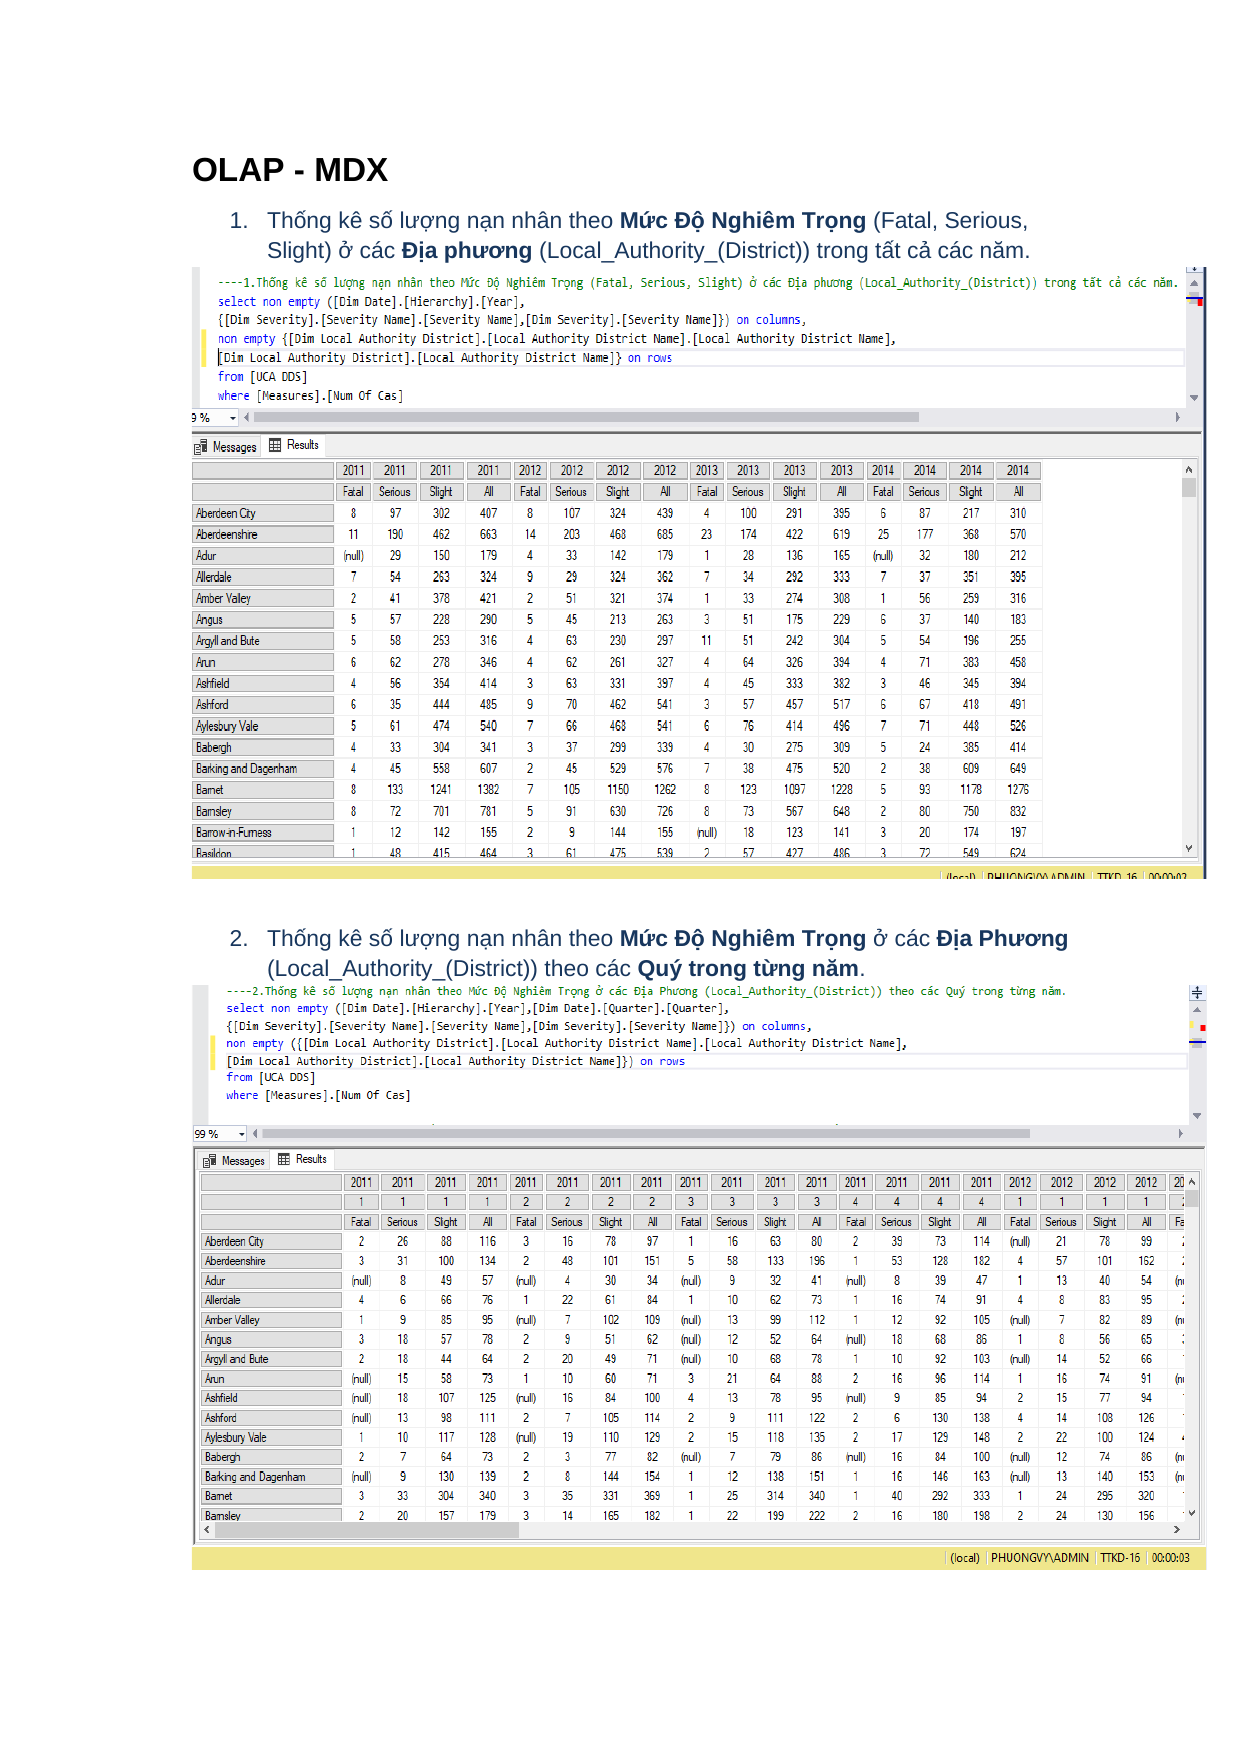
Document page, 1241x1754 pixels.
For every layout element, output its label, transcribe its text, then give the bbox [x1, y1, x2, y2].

picture [191, 985, 1207, 1570]
list Thống kê số lượng nạn nhân theo Mức Độ Nghiêm Trọng (Fatal, Serious, Slight) ở các Địa phương (Local_Authority_(District)) trong tất cả các năm. [229, 207, 1090, 263]
picture [191, 267, 1207, 879]
subtitle OLAP - MDX [192, 150, 1090, 188]
list Thống kê số lượng nạn nhân theo Mức Độ Nghiêm Trọng ở các Địa Phương (Local_Authority_(District)) theo các Quý trong từng năm. [229, 925, 1090, 981]
